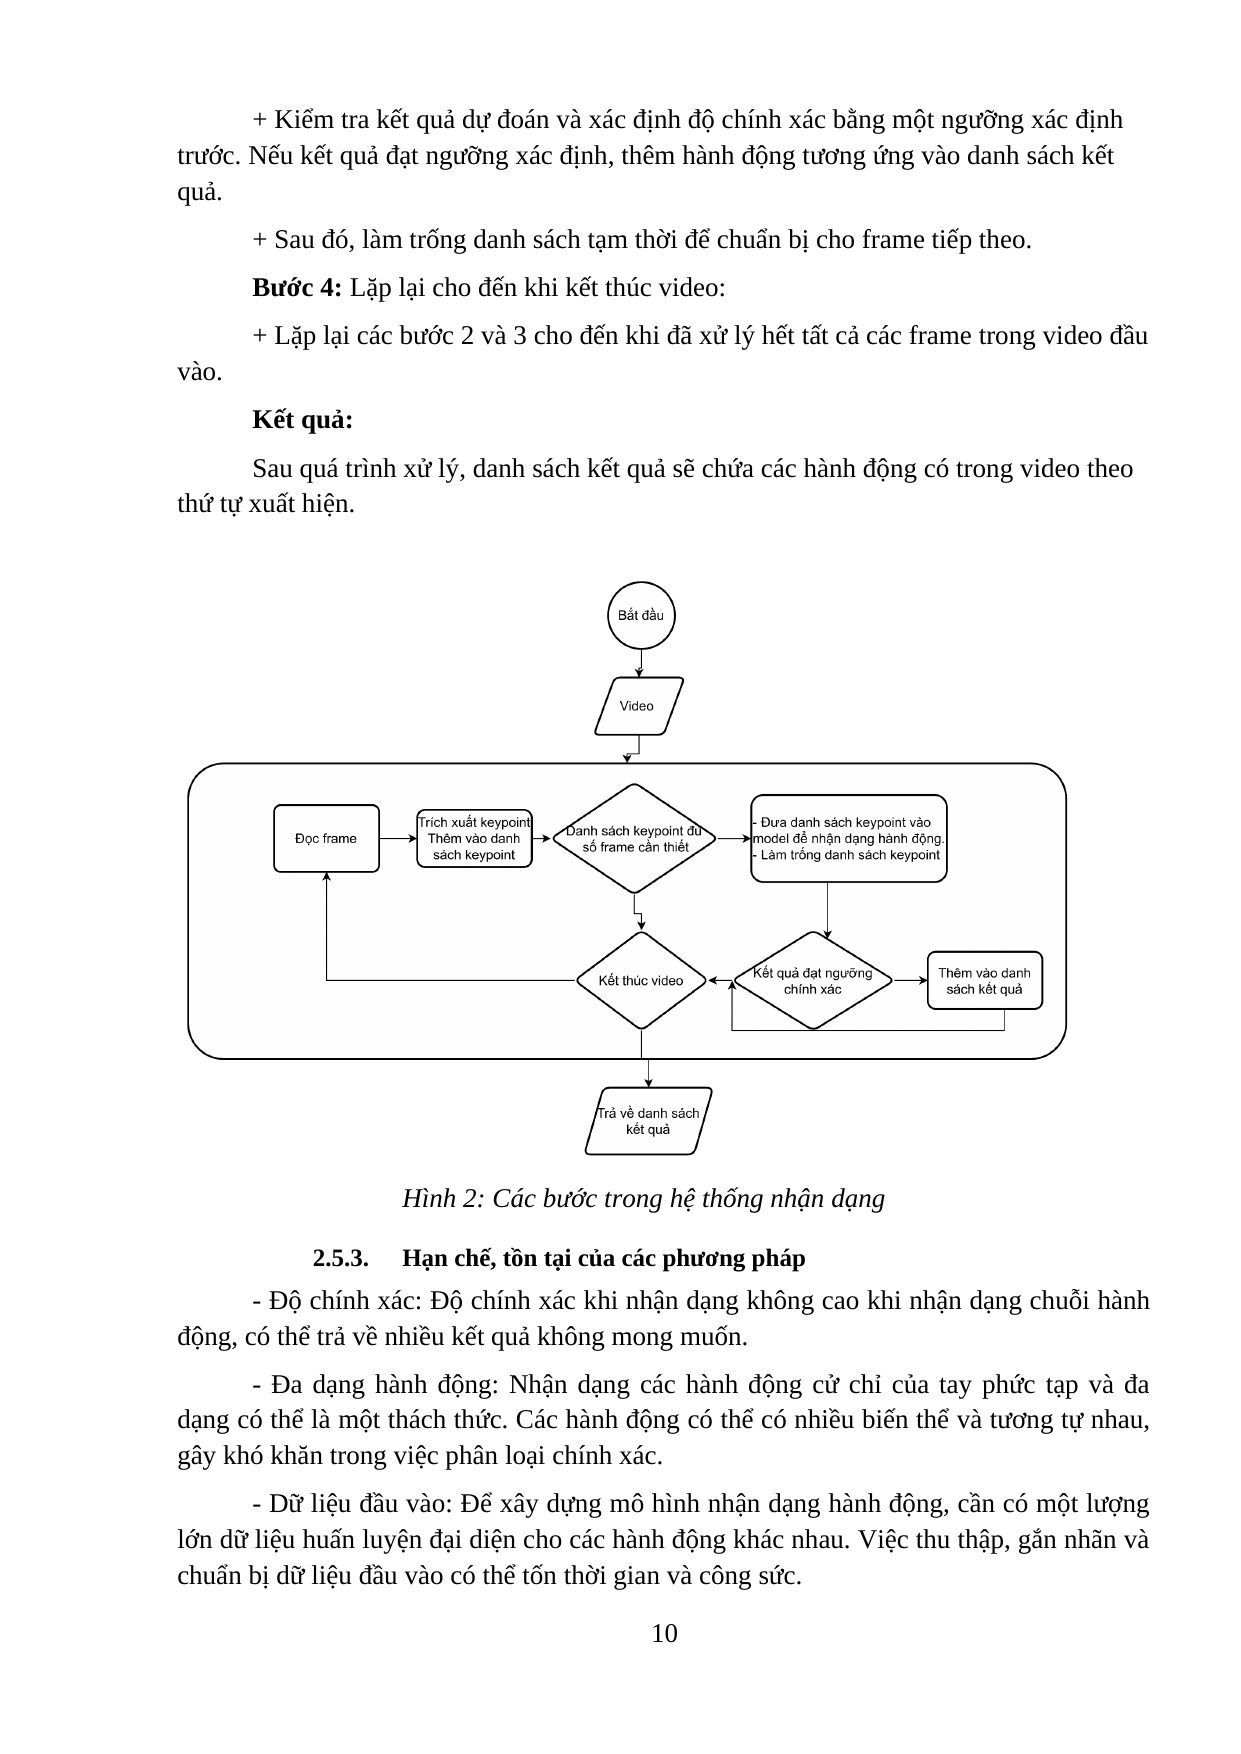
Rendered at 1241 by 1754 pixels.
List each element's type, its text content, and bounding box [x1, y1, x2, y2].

subtitle Hạn chế, tồn tại của các phương pháp [295, 1243, 1152, 1271]
text - Độ chính xác: Độ chính xác khi nhận dạng không cao khi nhận dạng chuỗi hành động, có thể trả về nhiều kết quả không mong muốn. [177, 1284, 1152, 1351]
picture [177, 571, 1076, 1165]
text + Kiểm tra kết quả dự đoán và xác định độ chính xác bằng một ngưỡng xác định trước. Nếu kết quả đạt ngưỡng xác định, thêm hành động tương ứng vào danh sách kết quả. [177, 103, 1152, 206]
text Sau quá trình xử lý, danh sách kết quả sẽ chứa các hành động có trong video theo thứ tự xuất hiện. [177, 452, 1152, 518]
text Bước 4: Lặp lại cho đến khi kết thúc video: [177, 271, 1152, 302]
text - Đa dạng hành động: Nhận dạng các hành động cử chỉ của tay phức tạp và đa dạng có thể là một thách thức. Các hành động có thể có nhiều biến thể và tương tự nhau, gây khó khăn trong việc phân loại chính xác. [177, 1368, 1152, 1470]
text Kết quả: [177, 403, 1152, 434]
text + Lặp lại các bước 2 và 3 cho đến khi đã xử lý hết tất cả các frame trong video đầu vào. [177, 319, 1152, 386]
text Hình 2: Các bước trong hệ thống nhận dạng [177, 1182, 1152, 1213]
text + Sau đó, làm trống danh sách tạm thời để chuẩn bị cho frame tiếp theo. [177, 223, 1152, 254]
text - Dữ liệu đầu vào: Để xây dựng mô hình nhận dạng hành động, cần có một lượng lớn dữ liệu huấn luyện đại diện cho các hành động khác nhau. Việc thu thập, gắn nhãn và chuẩn bị dữ liệu đầu vào có thể tốn thời gian và công sức. [177, 1487, 1152, 1590]
